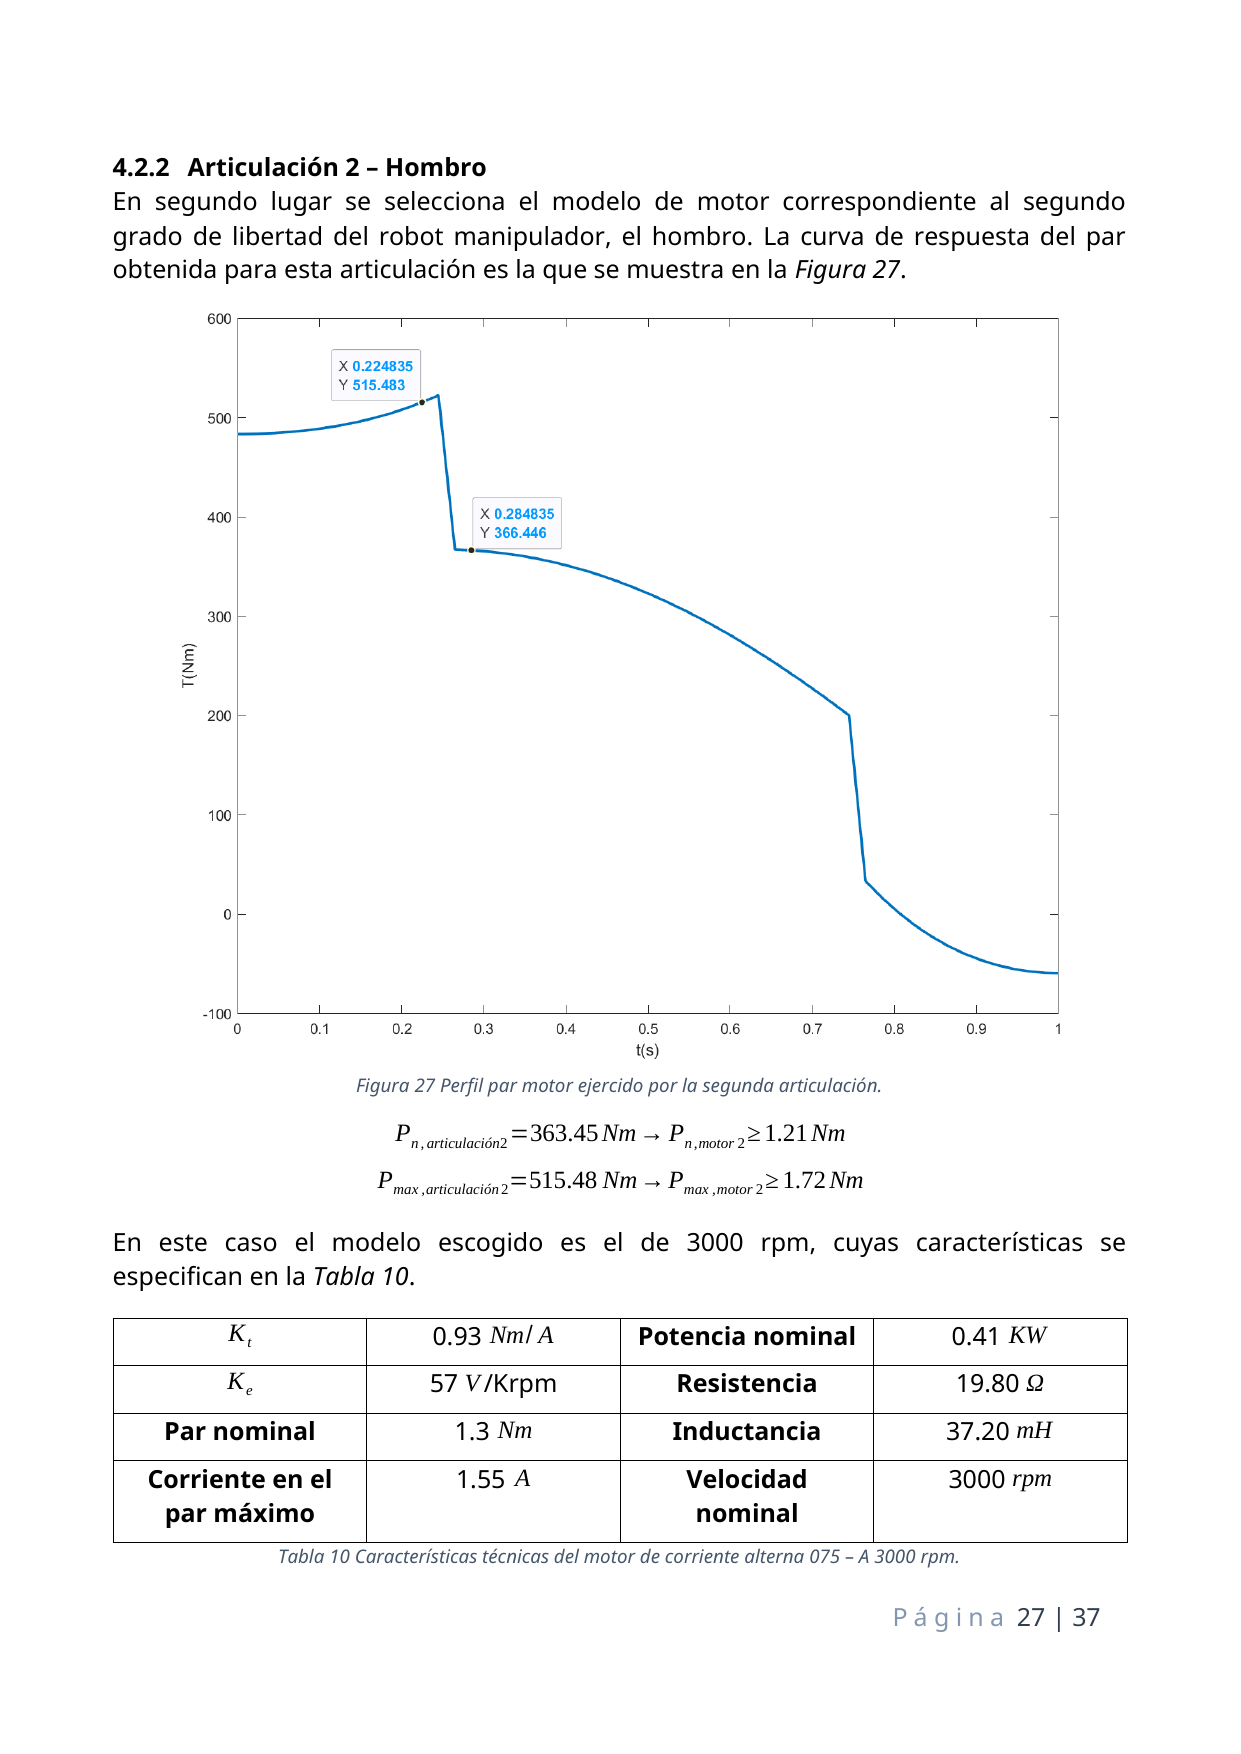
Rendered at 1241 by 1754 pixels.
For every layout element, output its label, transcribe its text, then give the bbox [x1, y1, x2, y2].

table_header [114, 1319, 366, 1365]
table_cell 1.3 [367, 1414, 620, 1460]
table_cell 57 /Krpm [367, 1366, 620, 1413]
subtitle Articulación 2 – Hombro [112, 150, 1128, 184]
table_cell Par nominal [114, 1414, 366, 1460]
table_cell 1.55 [367, 1461, 620, 1542]
text Figura 27 Perfil par motor ejercido por la segunda articulación. [112, 1072, 1128, 1098]
table_cell [114, 1366, 366, 1413]
text En segundo lugar se selecciona el modelo de motor correspondiente al segundo grado de libertad del robot manipulador, el hombro. La curva de respuesta del par obtenida para esta articulación es la que se muestra en la Figura 27. [112, 184, 1128, 286]
table_cell Corriente en el par máximo [114, 1461, 366, 1542]
table_cell Velocidad nominal [621, 1461, 873, 1542]
table_header 0.93 [367, 1319, 620, 1365]
table_header Potencia nominal [621, 1319, 873, 1365]
text En este caso el modelo escogido es el de 3000 rpm, cuyas características se especifican en la Tabla 10. [112, 1224, 1128, 1292]
table_cell 19.80 [874, 1366, 1127, 1413]
table_header 0.41 [874, 1319, 1127, 1365]
table_cell Resistencia [621, 1366, 873, 1413]
picture [180, 311, 1061, 1060]
table_cell 37.20 [874, 1414, 1127, 1460]
table_cell 3000 [874, 1461, 1127, 1542]
table_cell Inductancia [621, 1414, 873, 1460]
